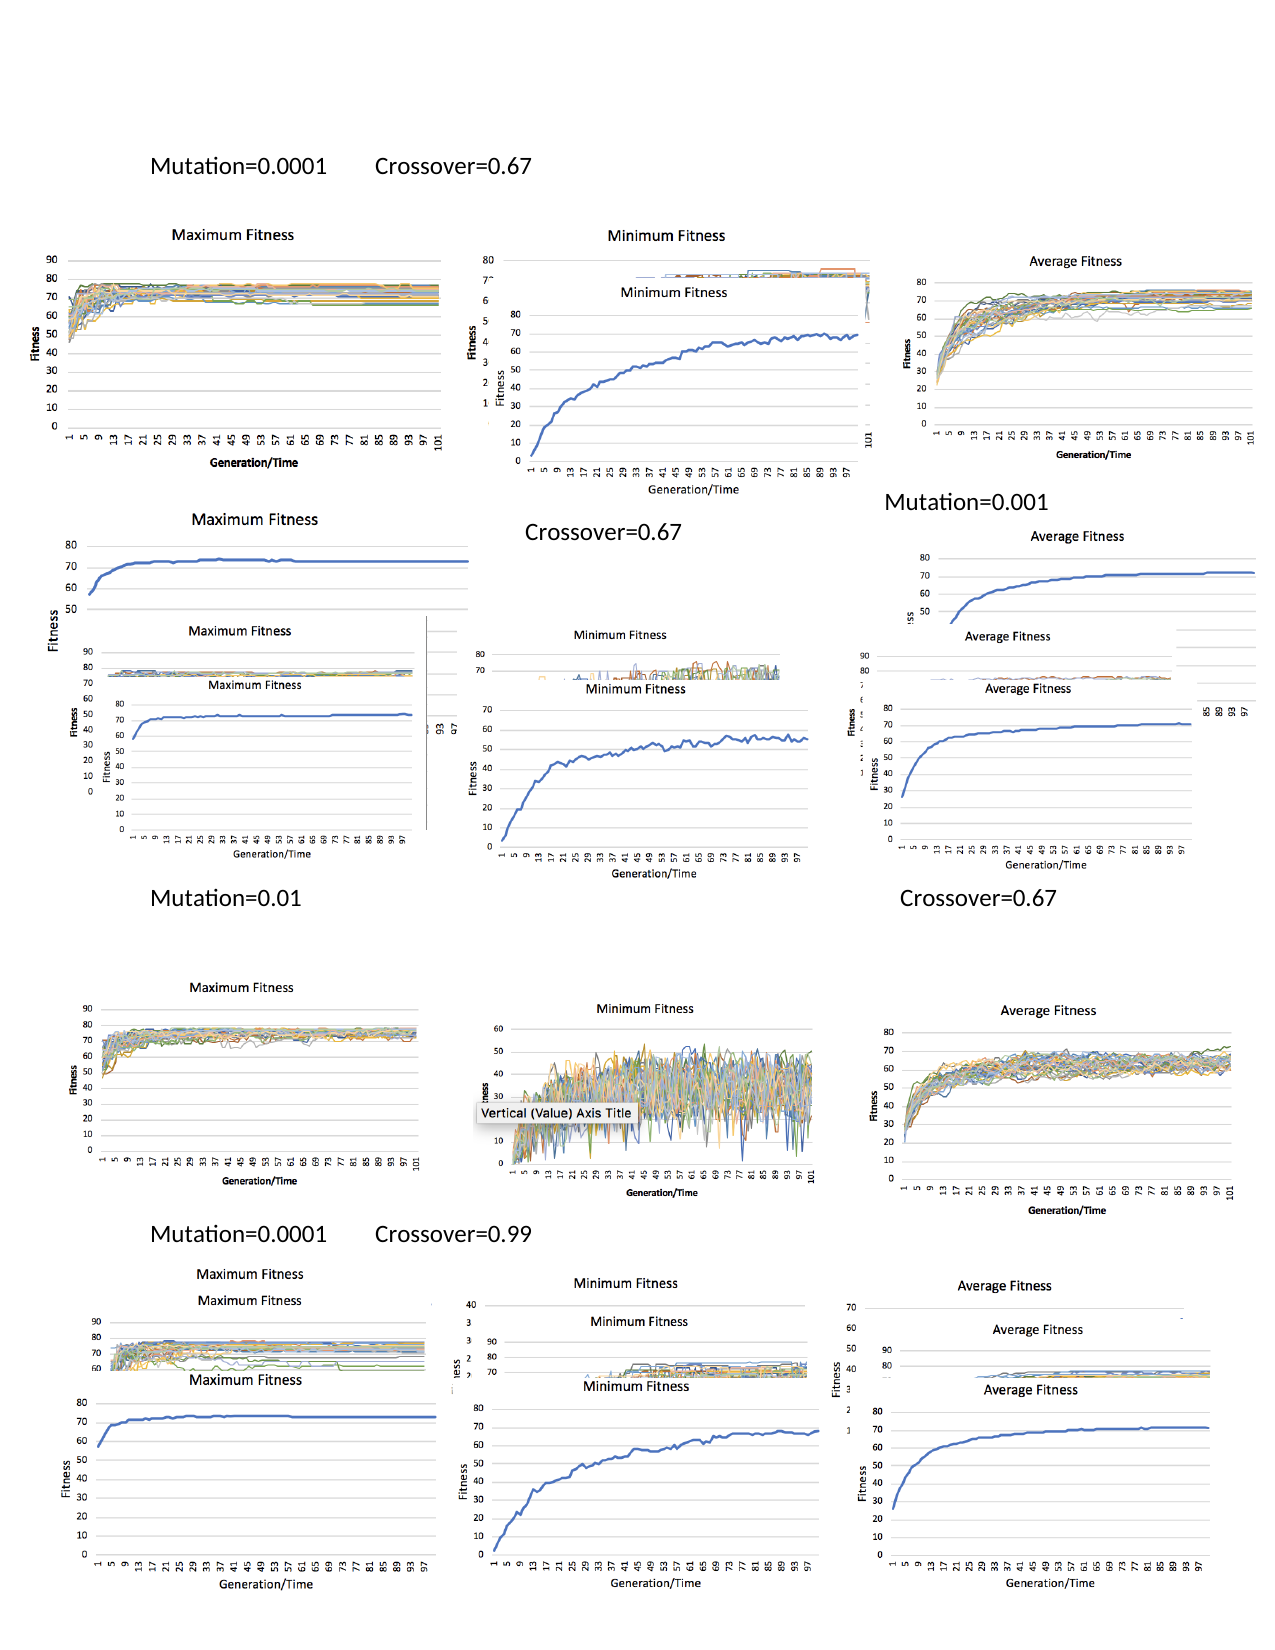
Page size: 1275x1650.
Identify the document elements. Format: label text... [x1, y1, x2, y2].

picture [52, 1261, 1216, 1594]
text Mutation=0.0001 Crossover=0.67 [150, 150, 1125, 181]
picture [841, 527, 1262, 881]
picture [58, 975, 424, 1197]
text Mutation=0.0001 Crossover=0.99 [150, 1157, 1125, 1249]
picture [861, 998, 1239, 1224]
picture [17, 220, 451, 475]
picture [39, 508, 811, 887]
text Mutation=0.01 Crossover=0.67 [150, 699, 1125, 913]
picture [896, 249, 1259, 462]
picture [472, 996, 819, 1201]
picture [459, 223, 874, 503]
text Mutation=0.001 Crossover=0.67 [150, 364, 1125, 547]
